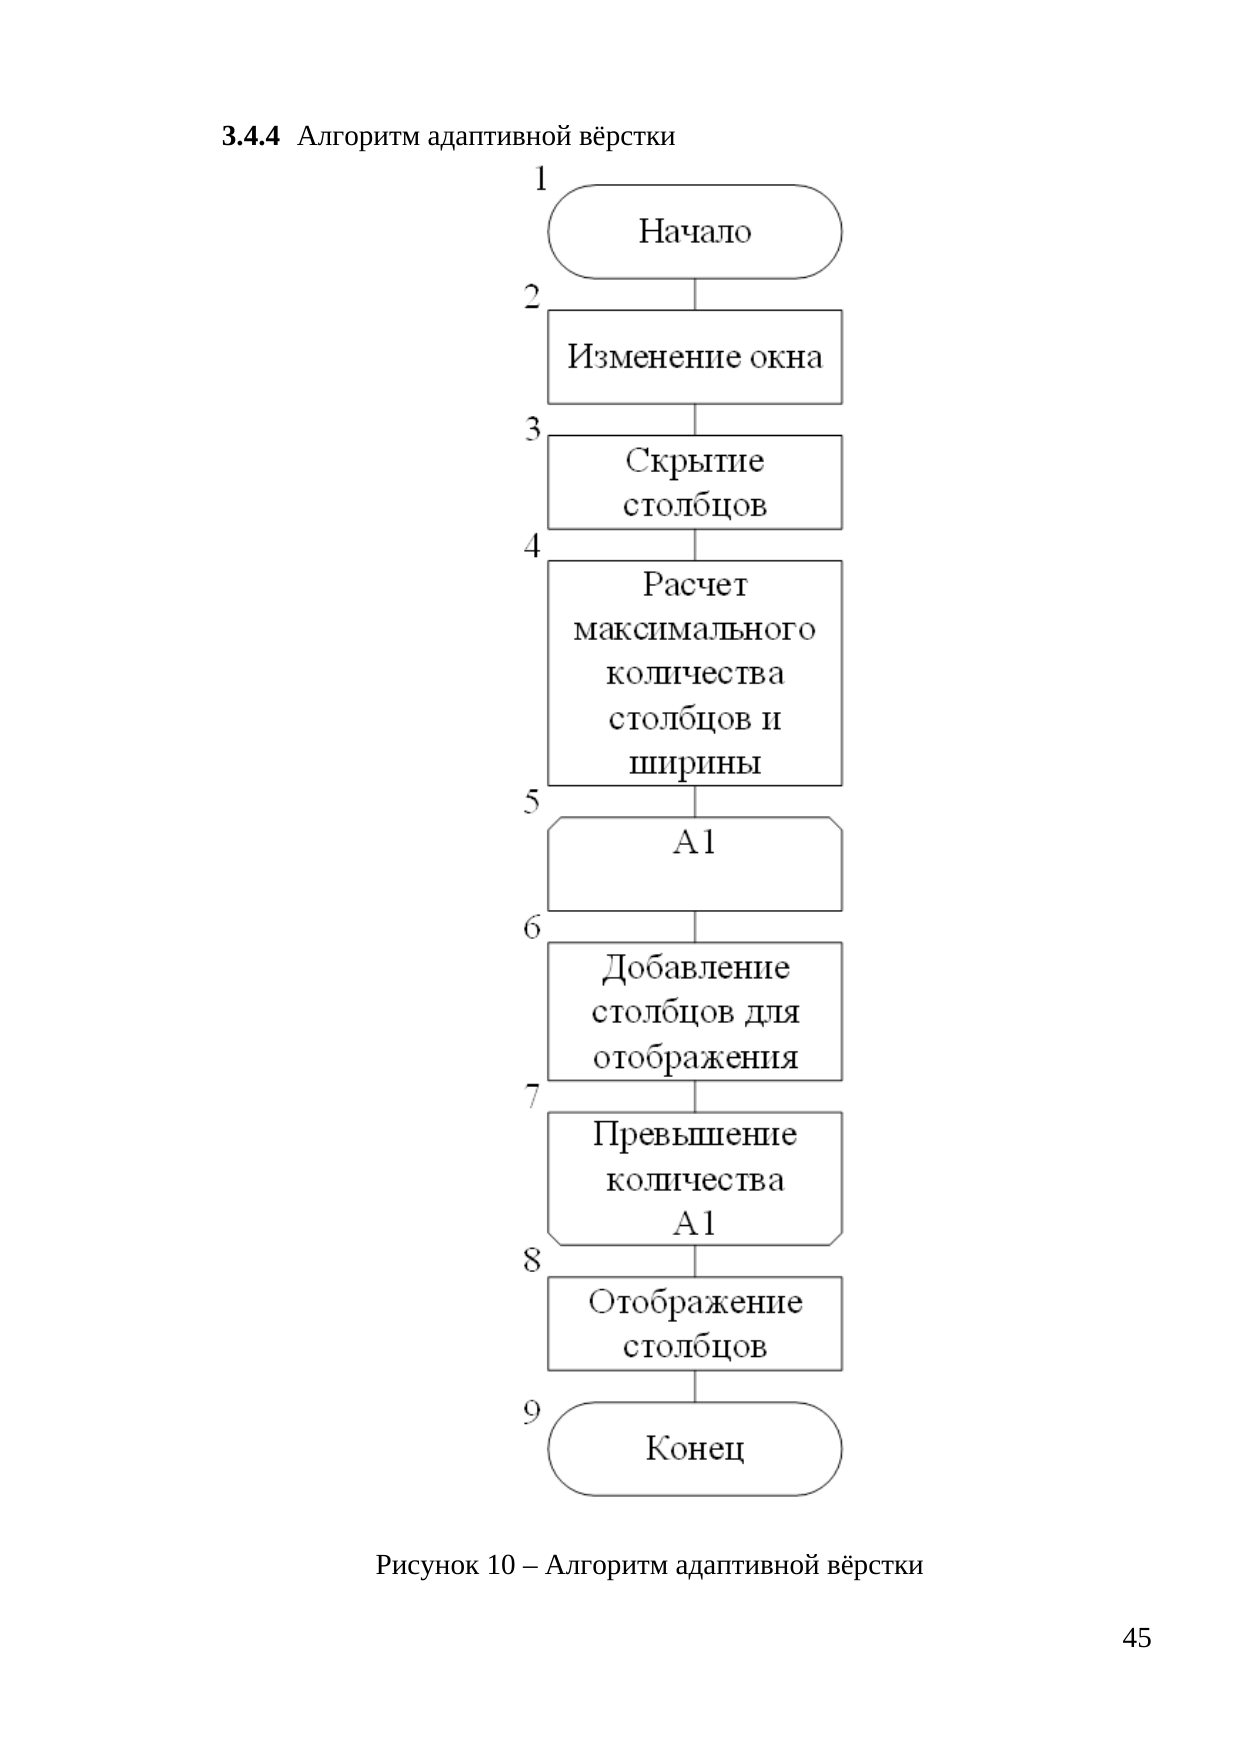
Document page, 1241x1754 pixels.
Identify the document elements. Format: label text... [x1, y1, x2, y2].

list Алгоритм адаптивной вёрстки [222, 118, 1152, 152]
text Рисунок 10 – Алгоритм адаптивной вёрстки [148, 1547, 1152, 1581]
picture [516, 156, 895, 1514]
